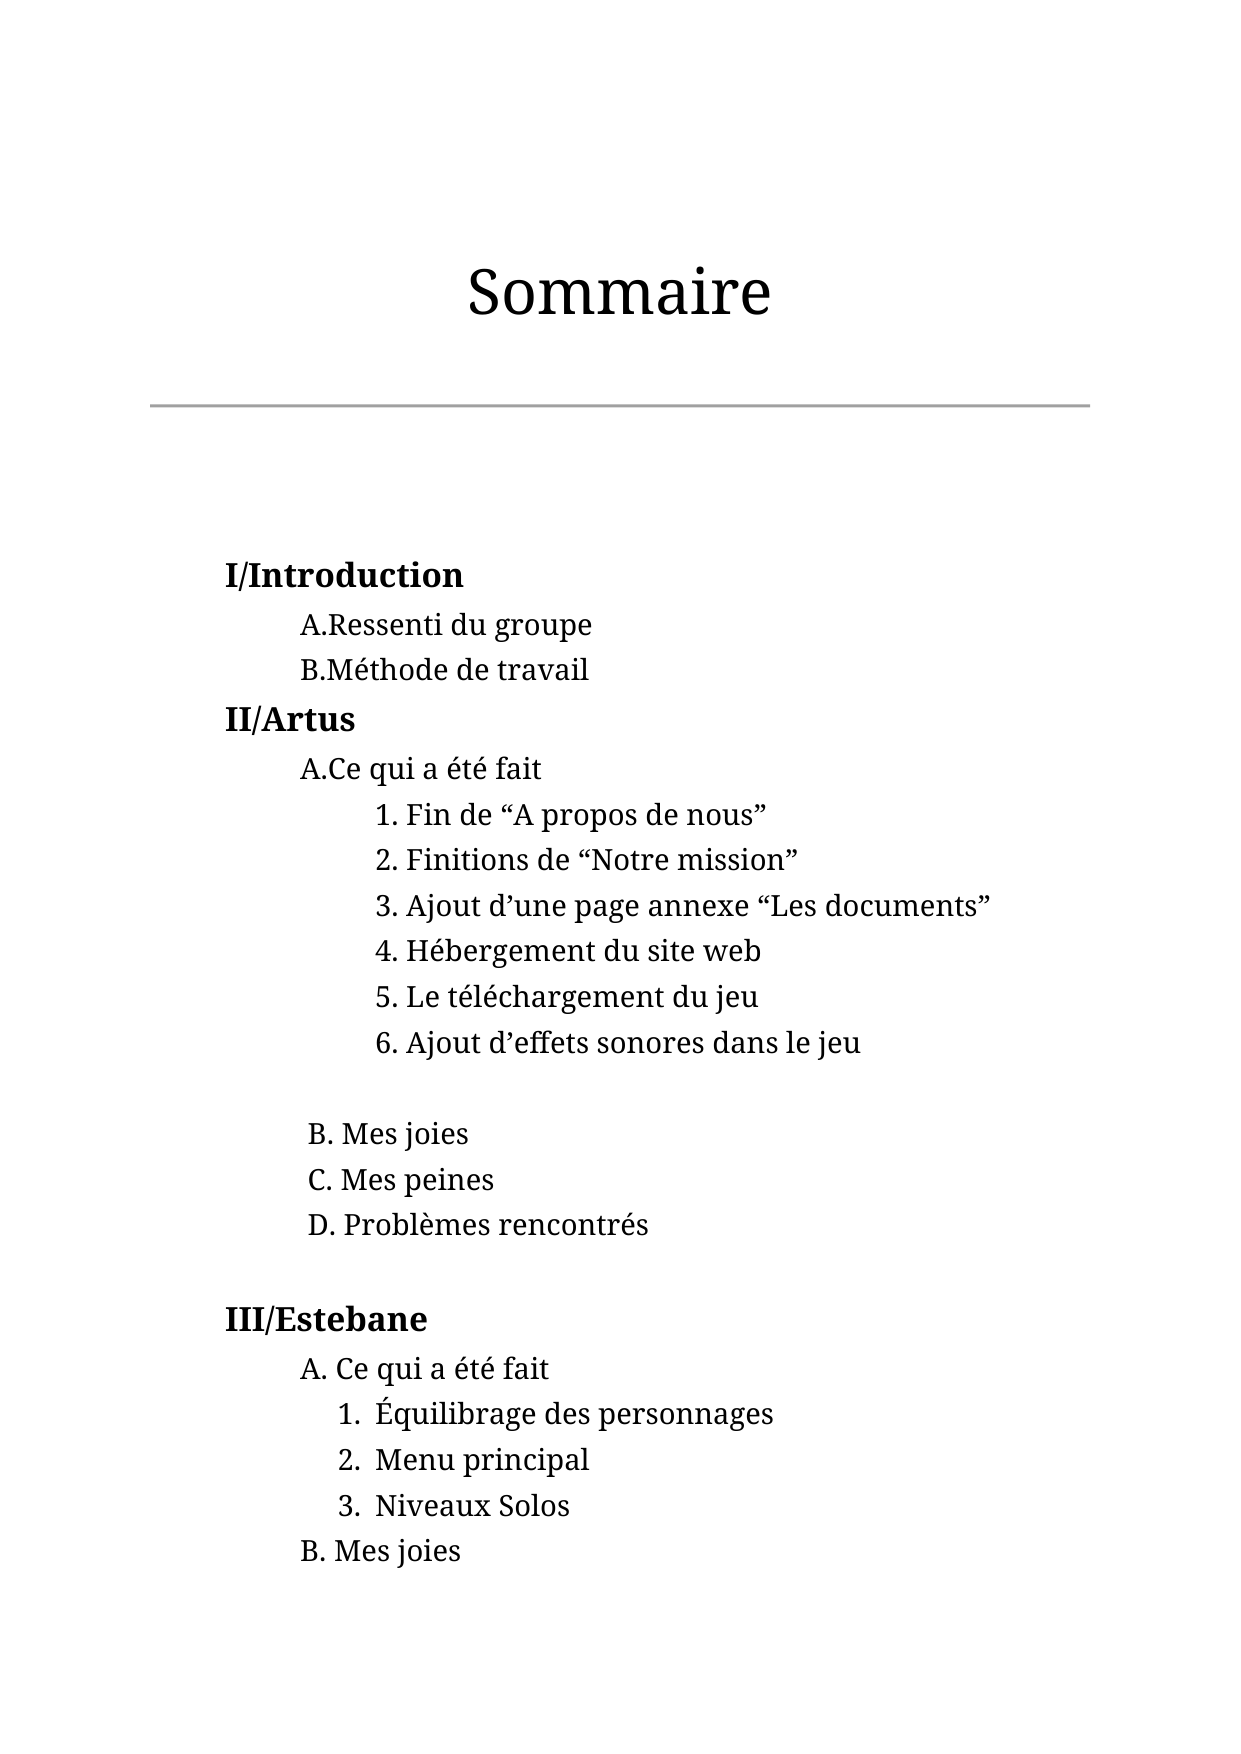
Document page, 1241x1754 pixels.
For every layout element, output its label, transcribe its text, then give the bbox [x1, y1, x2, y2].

text 1. Fin de “A propos de nous” [300, 794, 1090, 833]
text II/Artus [225, 696, 1090, 741]
text I/Introduction [225, 552, 1090, 597]
list Niveaux Solos [337, 1485, 1090, 1524]
text D. Problèmes rencontrés [150, 1204, 1090, 1244]
text A. Ce qui a été fait [300, 1348, 1090, 1388]
text 4. Hébergement du site web [300, 931, 1090, 970]
text B.Méthode de travail [300, 649, 1090, 689]
text 3. Ajout d’une page annexe “Les documents” [300, 885, 1090, 925]
text 5. Le téléchargement du jeu [300, 976, 1090, 1016]
text III/Estebane [225, 1296, 1090, 1341]
text A.Ce qui a été fait [225, 748, 1090, 788]
list Menu principal [337, 1439, 1090, 1479]
text B. Mes joies [225, 1113, 1090, 1153]
text Sommaire [150, 248, 1090, 333]
text B. Mes joies [300, 1530, 1090, 1570]
text 2. Finitions de “Notre mission” [300, 839, 1090, 879]
text C. Mes peines [150, 1159, 1090, 1198]
text A.Ressenti du groupe [300, 604, 1090, 644]
list Équilibrage des personnages [337, 1393, 1090, 1433]
text 6. Ajout d’effets sonores dans le jeu [300, 1022, 1090, 1062]
